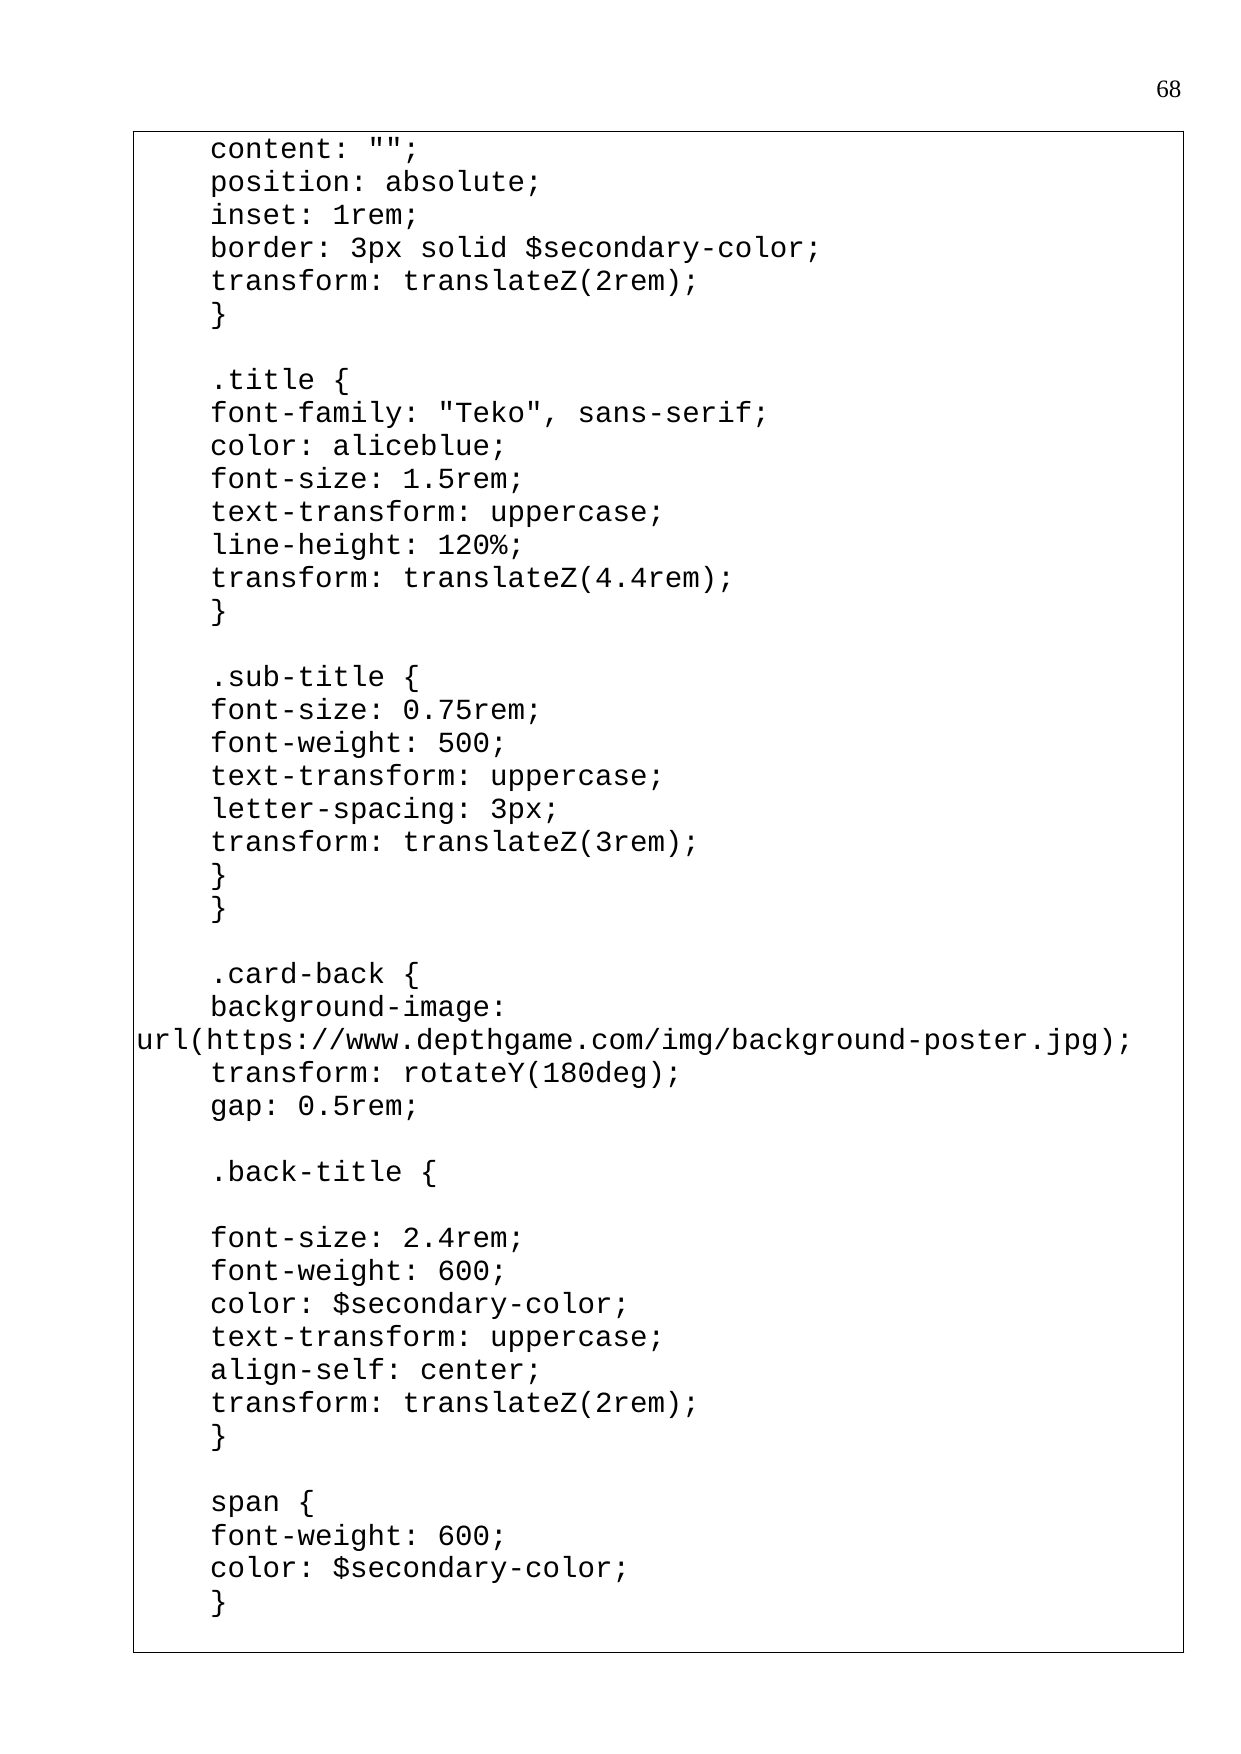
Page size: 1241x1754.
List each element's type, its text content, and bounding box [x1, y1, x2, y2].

text transform: translateZ(4.4rem); [136, 563, 1181, 596]
text gap: 0.5rem; [136, 1091, 1181, 1124]
text font-size: 2.4rem; [136, 1223, 1181, 1256]
text .back-title { [136, 1157, 1181, 1190]
text } [136, 860, 1181, 893]
text align-self: center; [136, 1356, 1181, 1388]
text transform: translateZ(2rem); [136, 266, 1181, 299]
text } [136, 1587, 1181, 1620]
text transform: rotateY(180deg); [136, 1058, 1181, 1091]
text .card-back { [136, 959, 1181, 992]
text position: absolute; [136, 167, 1181, 200]
text color: aliceblue; [136, 431, 1181, 464]
text .title { [136, 365, 1181, 398]
text } [136, 596, 1181, 629]
text letter-spacing: 3px; [136, 794, 1181, 827]
text inset: 1rem; [136, 200, 1181, 233]
text .sub-title { [136, 662, 1181, 695]
text font-weight: 500; [136, 728, 1181, 761]
text } [136, 893, 1181, 926]
text transform: translateZ(2rem); [136, 1388, 1181, 1422]
text content: ""; [134, 132, 1183, 167]
text text-transform: uppercase; [136, 1322, 1181, 1356]
text } [136, 1422, 1181, 1454]
text text-transform: uppercase; [136, 761, 1181, 794]
text text-transform: uppercase; [136, 497, 1181, 530]
text span { [136, 1488, 1181, 1521]
text transform: translateZ(3rem); [136, 827, 1181, 860]
text font-family: "Teko", sans-serif; [136, 398, 1181, 431]
text background-image: url(https://www.depthgame.com/img/background-poster.jpg); [136, 992, 1181, 1058]
text color: $secondary-color; [136, 1554, 1181, 1587]
text font-size: 1.5rem; [136, 464, 1181, 497]
text color: $secondary-color; [136, 1289, 1181, 1322]
text font-weight: 600; [136, 1256, 1181, 1289]
text line-height: 120%; [136, 530, 1181, 563]
text } [136, 299, 1181, 332]
text font-weight: 600; [136, 1521, 1181, 1554]
text font-size: 0.75rem; [136, 695, 1181, 728]
text border: 3px solid $secondary-color; [136, 233, 1181, 266]
